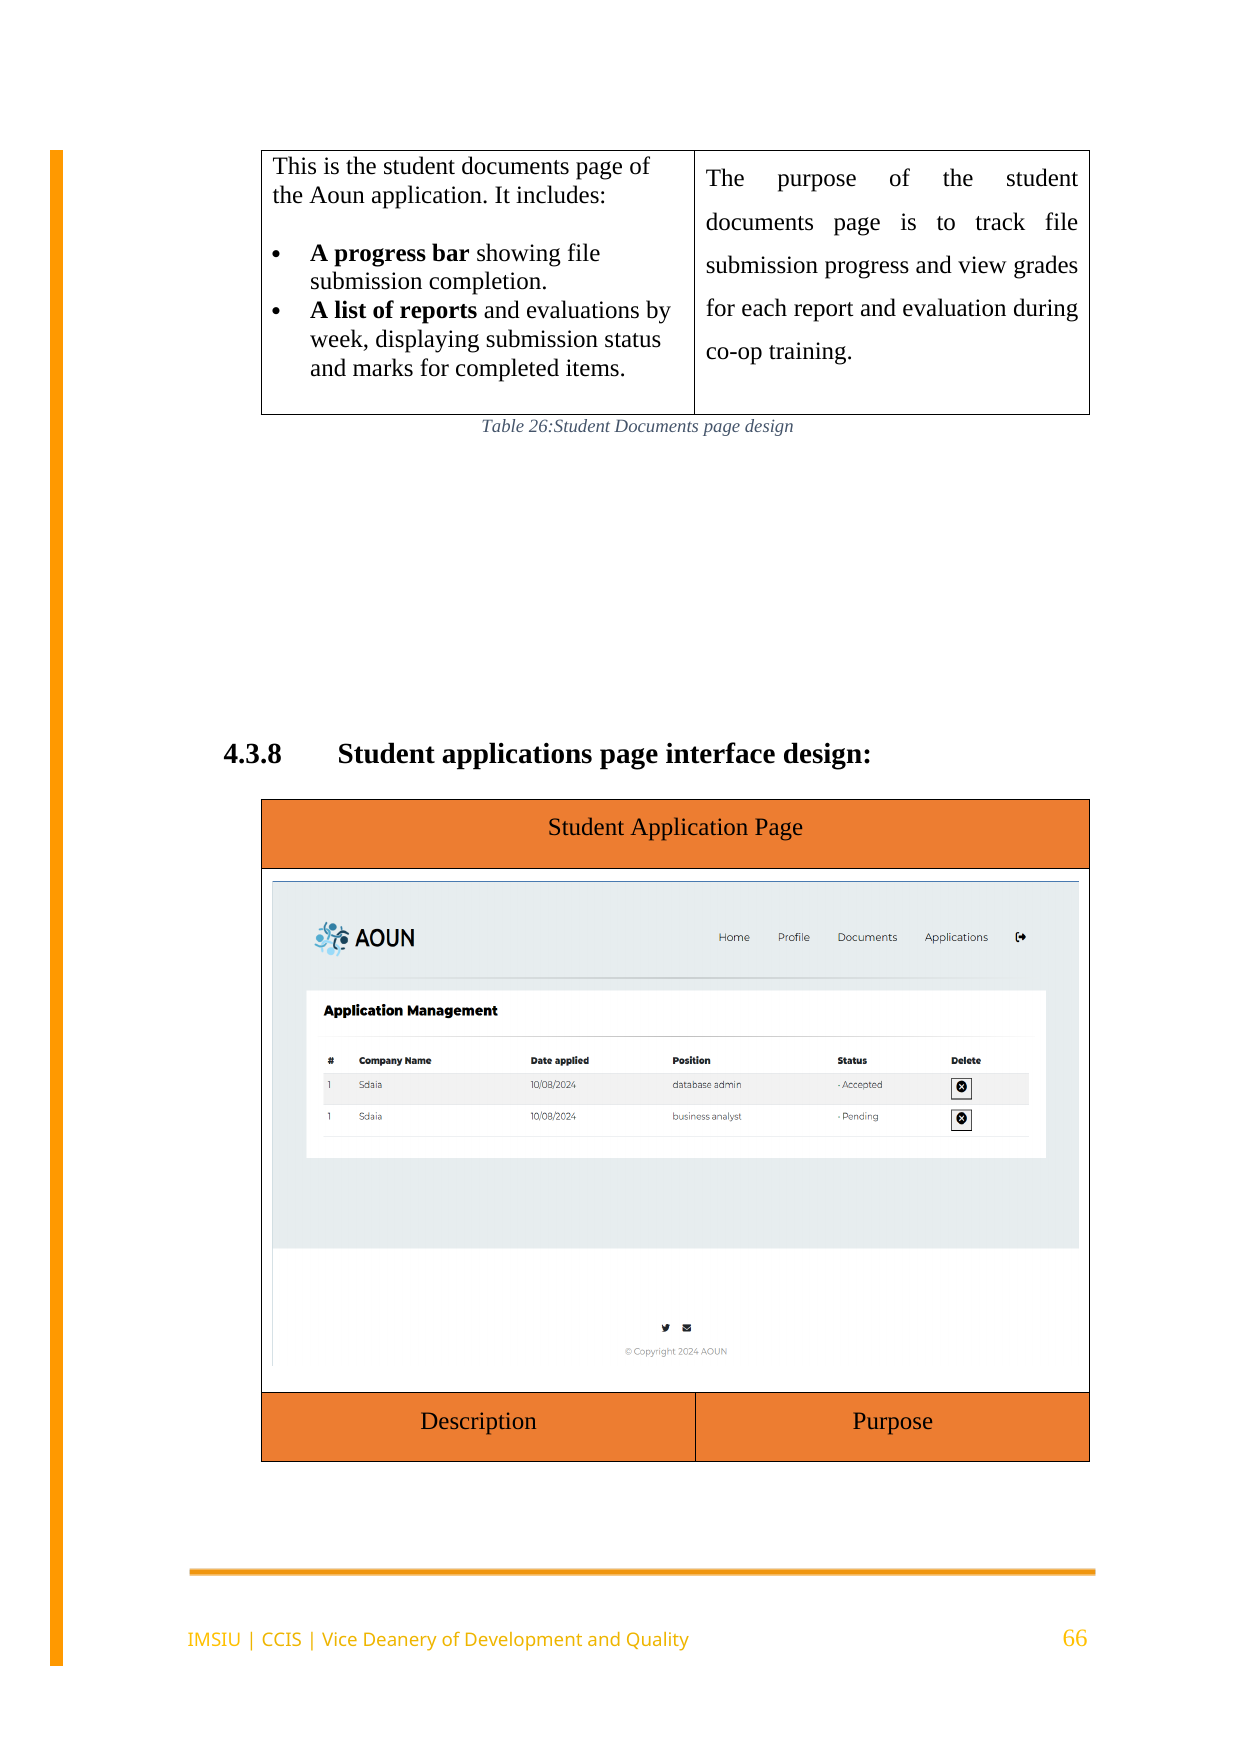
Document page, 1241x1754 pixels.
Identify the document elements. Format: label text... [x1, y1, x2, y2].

list Student applications page interface design: [223, 736, 1090, 769]
table_cell [262, 869, 1089, 1392]
table_cell This is the student documents page of the Aoun application. It includes: A progress bar showing file submission completion. A list of reports and evaluations by week, displaying submission status and marks for completed items. [262, 151, 694, 414]
table_cell Description [262, 1393, 695, 1461]
table_header Student Application Page [262, 800, 1089, 868]
table_cell Purpose [696, 1393, 1089, 1461]
picture [272, 881, 1079, 1366]
table_cell The purpose of the student documents page is to track file submission progress and view grades for each report and evaluation during co-op training. [695, 151, 1089, 414]
picture [187, 1567, 1100, 1576]
